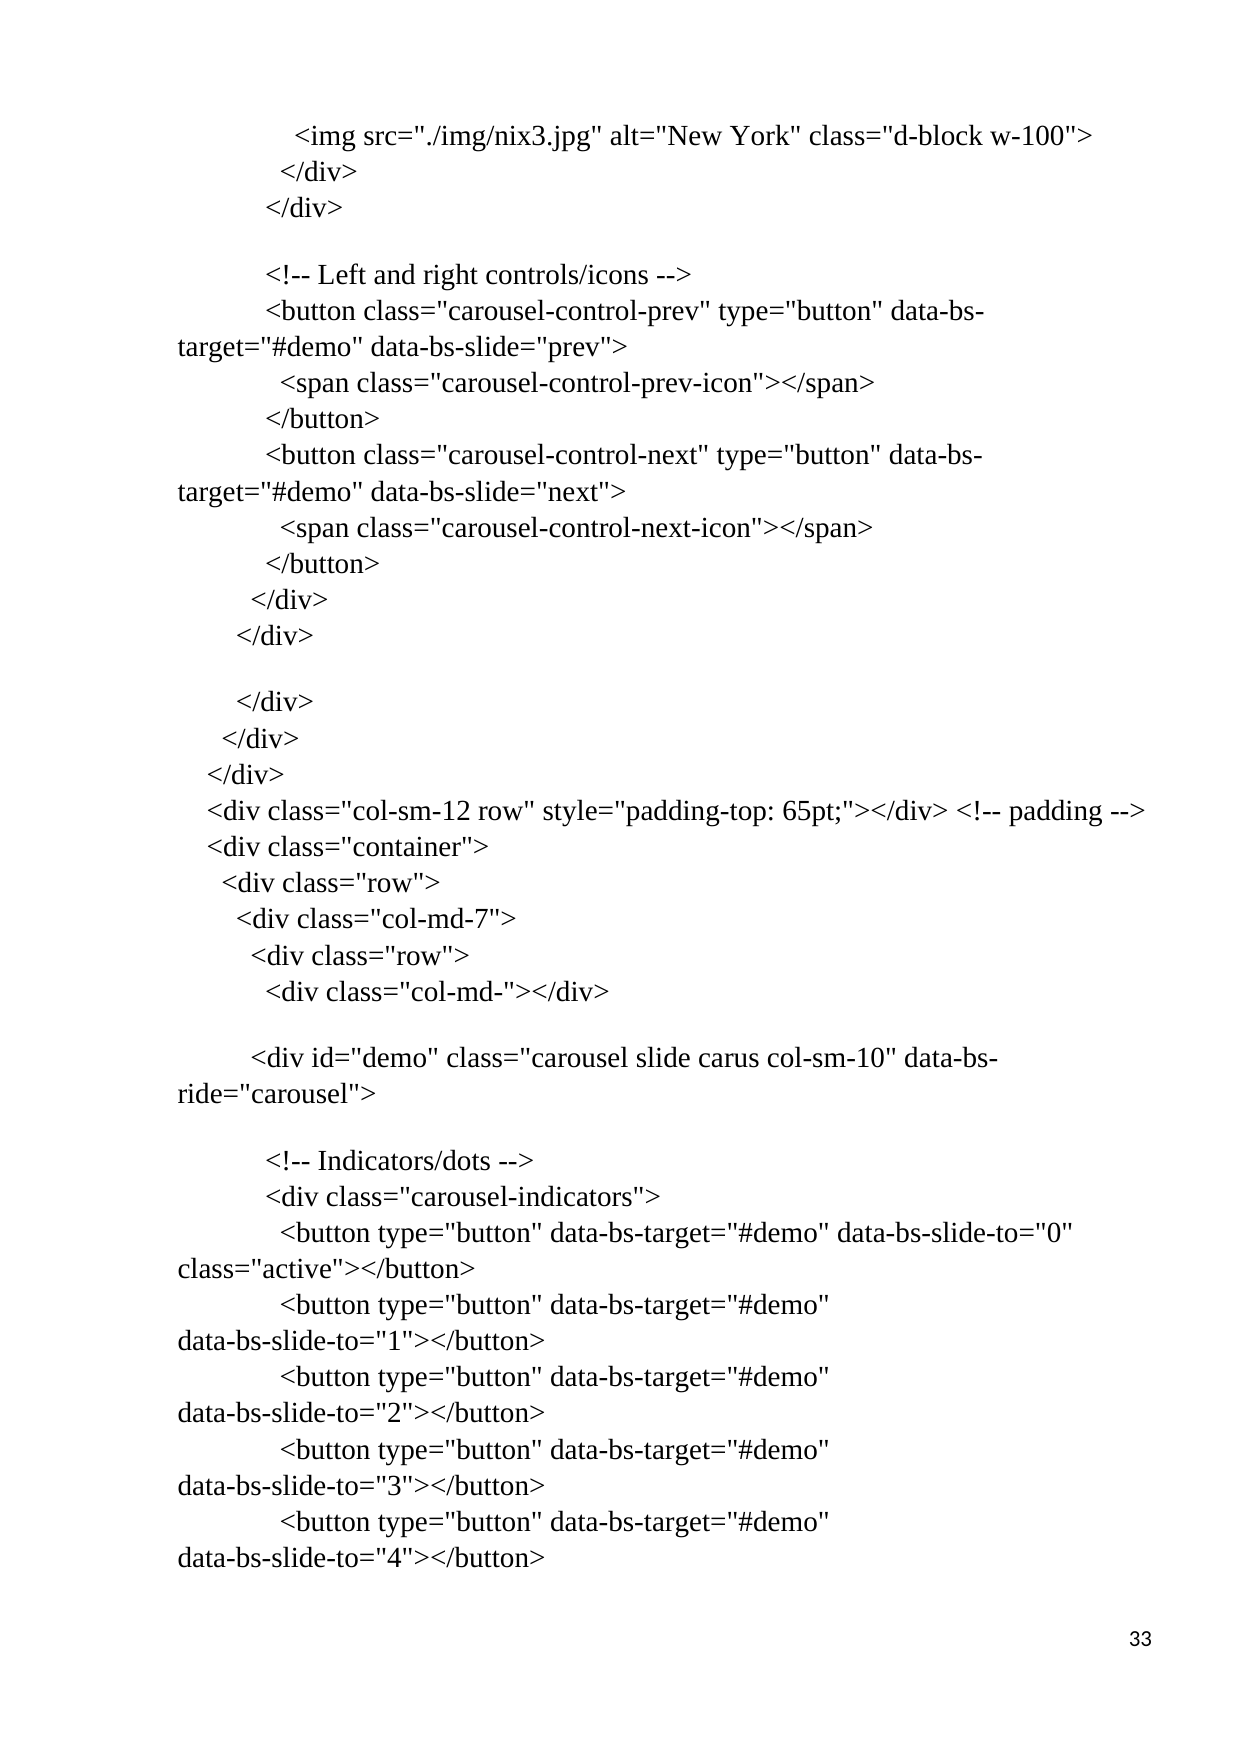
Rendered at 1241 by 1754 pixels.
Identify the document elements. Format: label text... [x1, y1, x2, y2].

text <!-- Left and right controls/icons --> [177, 257, 1152, 290]
text </div> [177, 190, 1152, 224]
text <span class="carousel-control-prev-icon"></span> [177, 365, 1152, 399]
text <div class="col-md-"></div> [177, 974, 1152, 1007]
text <img src="./img/nix3.jpg" alt="New York" class="d-block w-100"> [177, 118, 1152, 152]
text </div> [177, 757, 1152, 790]
text <div class="row"> [177, 865, 1152, 899]
text <span class="carousel-control-next-icon"></span> [177, 510, 1152, 543]
text <button type="button" data-bs-target="#demo" data-bs-slide-to="1"></button> [177, 1287, 1152, 1357]
text <div class="carousel-indicators"> [177, 1179, 1152, 1212]
text <button type="button" data-bs-target="#demo" data-bs-slide-to="0" class="active"></button> [177, 1215, 1152, 1284]
text </div> [177, 721, 1152, 754]
text <button type="button" data-bs-target="#demo" data-bs-slide-to="2"></button> [177, 1359, 1152, 1429]
text <button type="button" data-bs-target="#demo" data-bs-slide-to="3"></button> [177, 1432, 1152, 1501]
text </div> [177, 684, 1152, 718]
text </div> [177, 154, 1152, 188]
text <div class="container"> [177, 829, 1152, 863]
text <div class="col-md-7"> [177, 901, 1152, 935]
text <div id="demo" class="carousel slide carus col-sm-10" data-bs-ride="carousel"> [177, 1040, 1152, 1110]
text <!-- Indicators/dots --> [177, 1143, 1152, 1176]
text </div> [177, 582, 1152, 616]
text <div class="col-sm-12 row" style="padding-top: 65pt;"></div> <!-- padding --> [177, 793, 1152, 827]
text </button> [177, 546, 1152, 579]
text </button> [177, 401, 1152, 435]
text <button class="carousel-control-prev" type="button" data-bs-target="#demo" data-bs-slide="prev"> [177, 293, 1152, 363]
text <button type="button" data-bs-target="#demo" data-bs-slide-to="4"></button> [177, 1504, 1152, 1574]
text <button class="carousel-control-next" type="button" data-bs-target="#demo" data-bs-slide="next"> [177, 437, 1152, 507]
text </div> [177, 618, 1152, 652]
text <div class="row"> [177, 938, 1152, 971]
